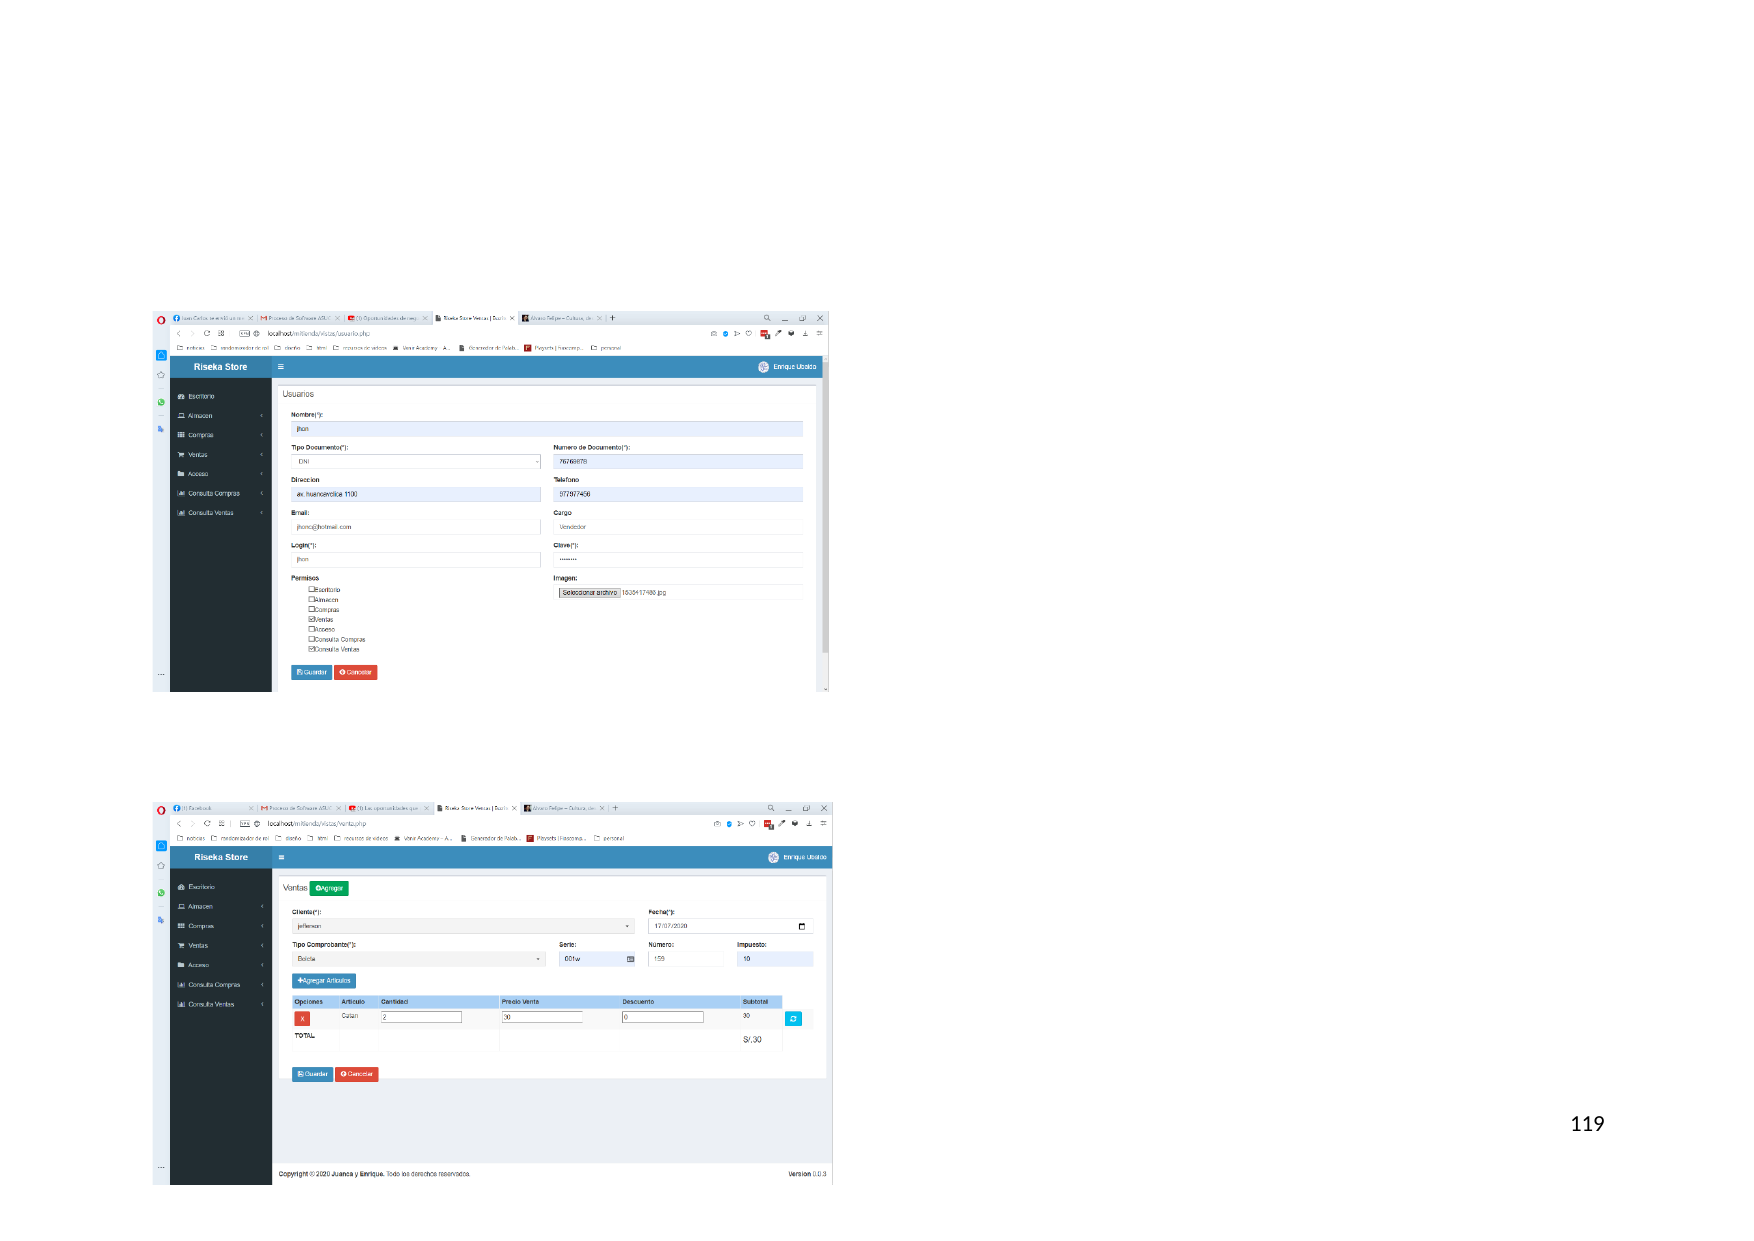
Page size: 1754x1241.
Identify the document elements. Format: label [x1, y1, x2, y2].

picture [152, 802, 833, 1185]
picture [152, 311, 829, 692]
